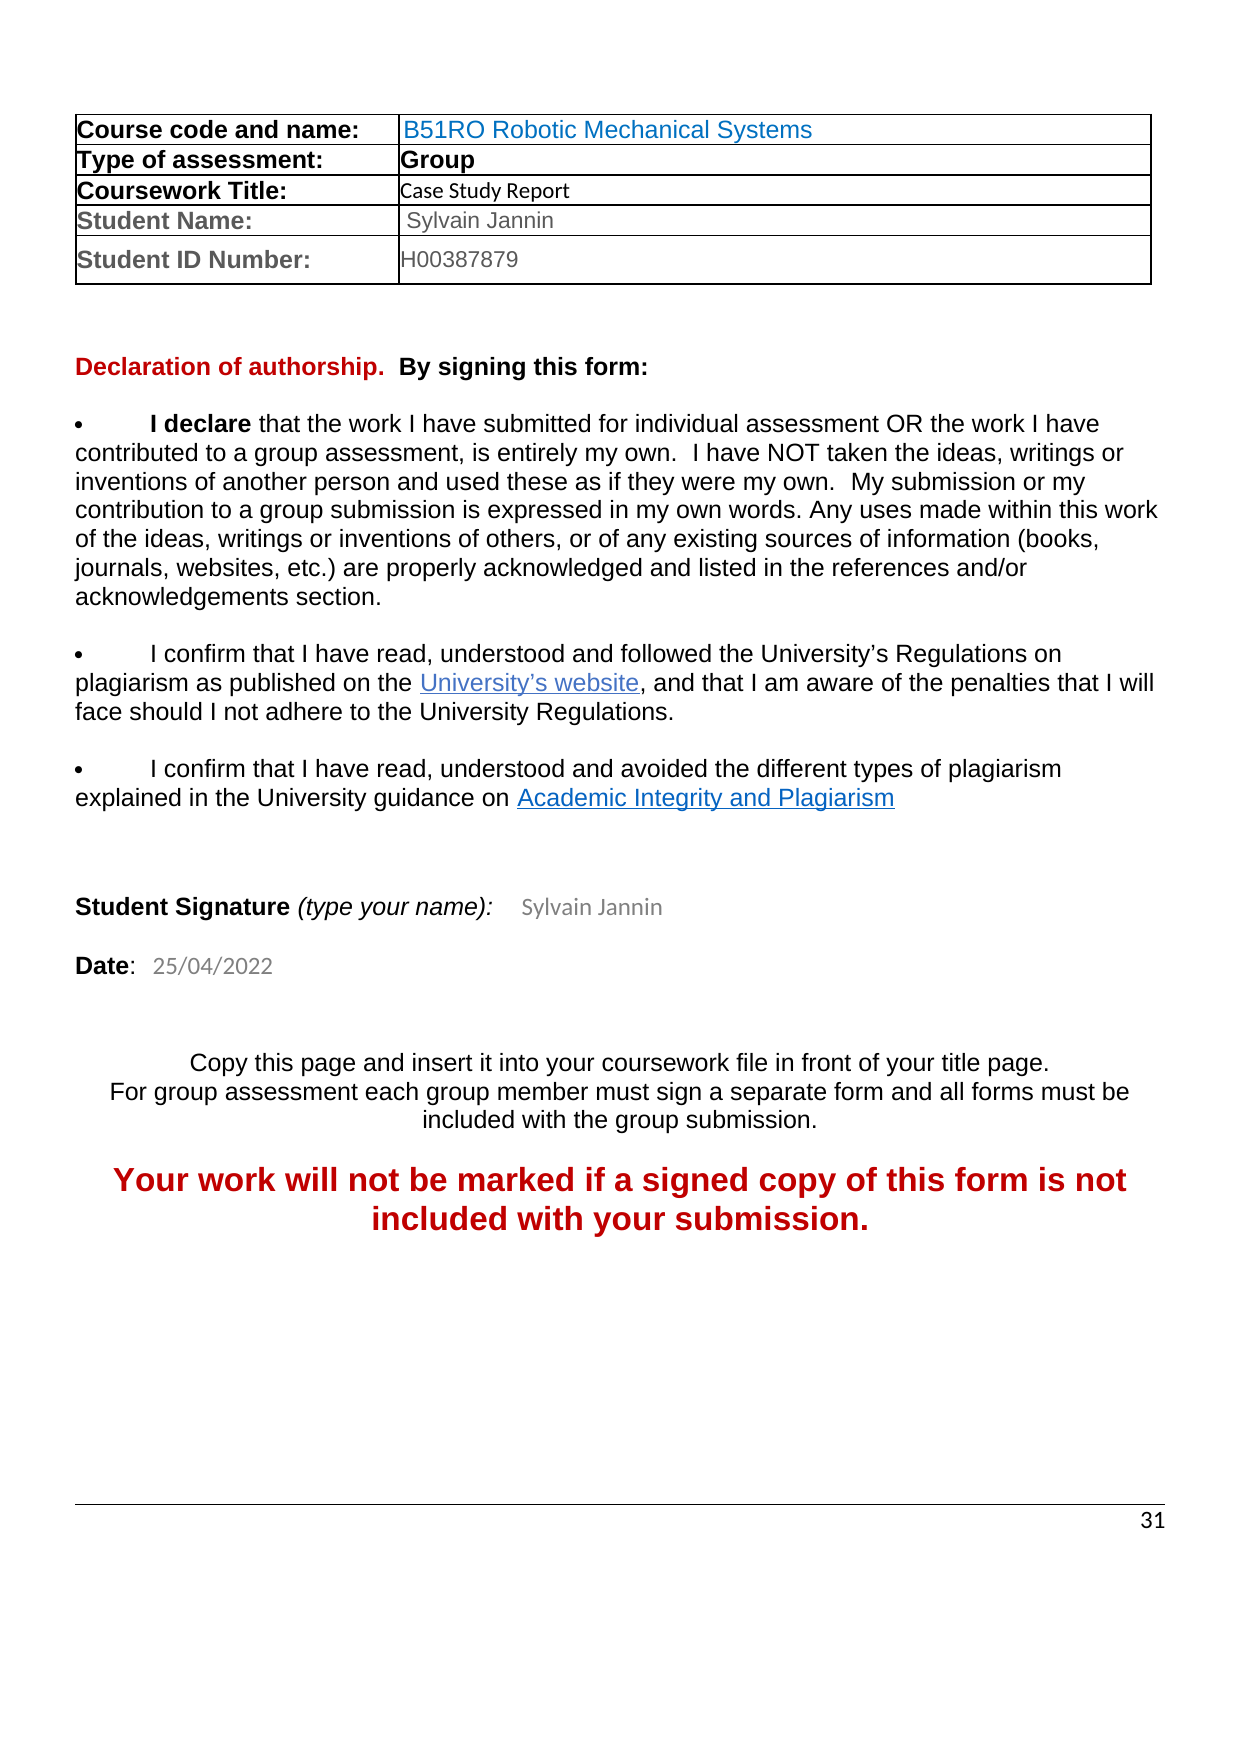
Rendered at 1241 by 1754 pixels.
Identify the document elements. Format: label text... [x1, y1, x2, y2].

table_cell Sylvain Jannin [400, 206, 1150, 235]
table_cell Case Study Report [400, 176, 1150, 204]
text Copy this page and insert it into your coursework file in front of your title page. [75, 1048, 1165, 1076]
text Student Signature (type your name): Sylvain Jannin [75, 891, 1165, 921]
text For group assessment each group member must sign a separate form and all forms must be included with the group submission. [75, 1076, 1165, 1134]
text Declaration of authorship. By signing this form: [75, 352, 1165, 381]
text Date: 25/04/2022 [75, 950, 1165, 981]
text Your work will not be marked if a signed copy of this form is not included with your submission. [75, 1160, 1165, 1237]
list I confirm that I have read, understood and avoided the different types of plagiarism explained in the University guidance on Academic Integrity and Plagiarism [75, 754, 1165, 812]
table_cell Group [400, 145, 1150, 174]
table_cell Student ID Number: [77, 236, 398, 283]
table_cell Type of assessment: [77, 145, 398, 174]
table_cell Coursework Title: [77, 176, 398, 204]
table_cell H00387879 [400, 236, 1150, 283]
table_header B51RO Robotic Mechanical Systems [400, 115, 1150, 144]
table_cell Student Name: [77, 206, 398, 235]
table_header Course code and name: [77, 115, 398, 144]
list I declare that the work I have submitted for individual assessment OR the work I have contributed to a group assessment, is entirely my own. I have NOT taken the ideas, writings or inventions of another person and used these as if they were my own. My submission or my contribution to a group submission is expressed in my own words. Any uses made within this work of the ideas, writings or inventions of others, or of any existing sources of information (books, journals, websites, etc.) are properly acknowledged and listed in the references and/or acknowledgements section. [75, 409, 1165, 611]
list I confirm that I have read, understood and followed the University’s Regulations on plagiarism as published on the University’s website, and that I am aware of the penalties that I will face should I not adhere to the University Regulations. [75, 639, 1165, 726]
